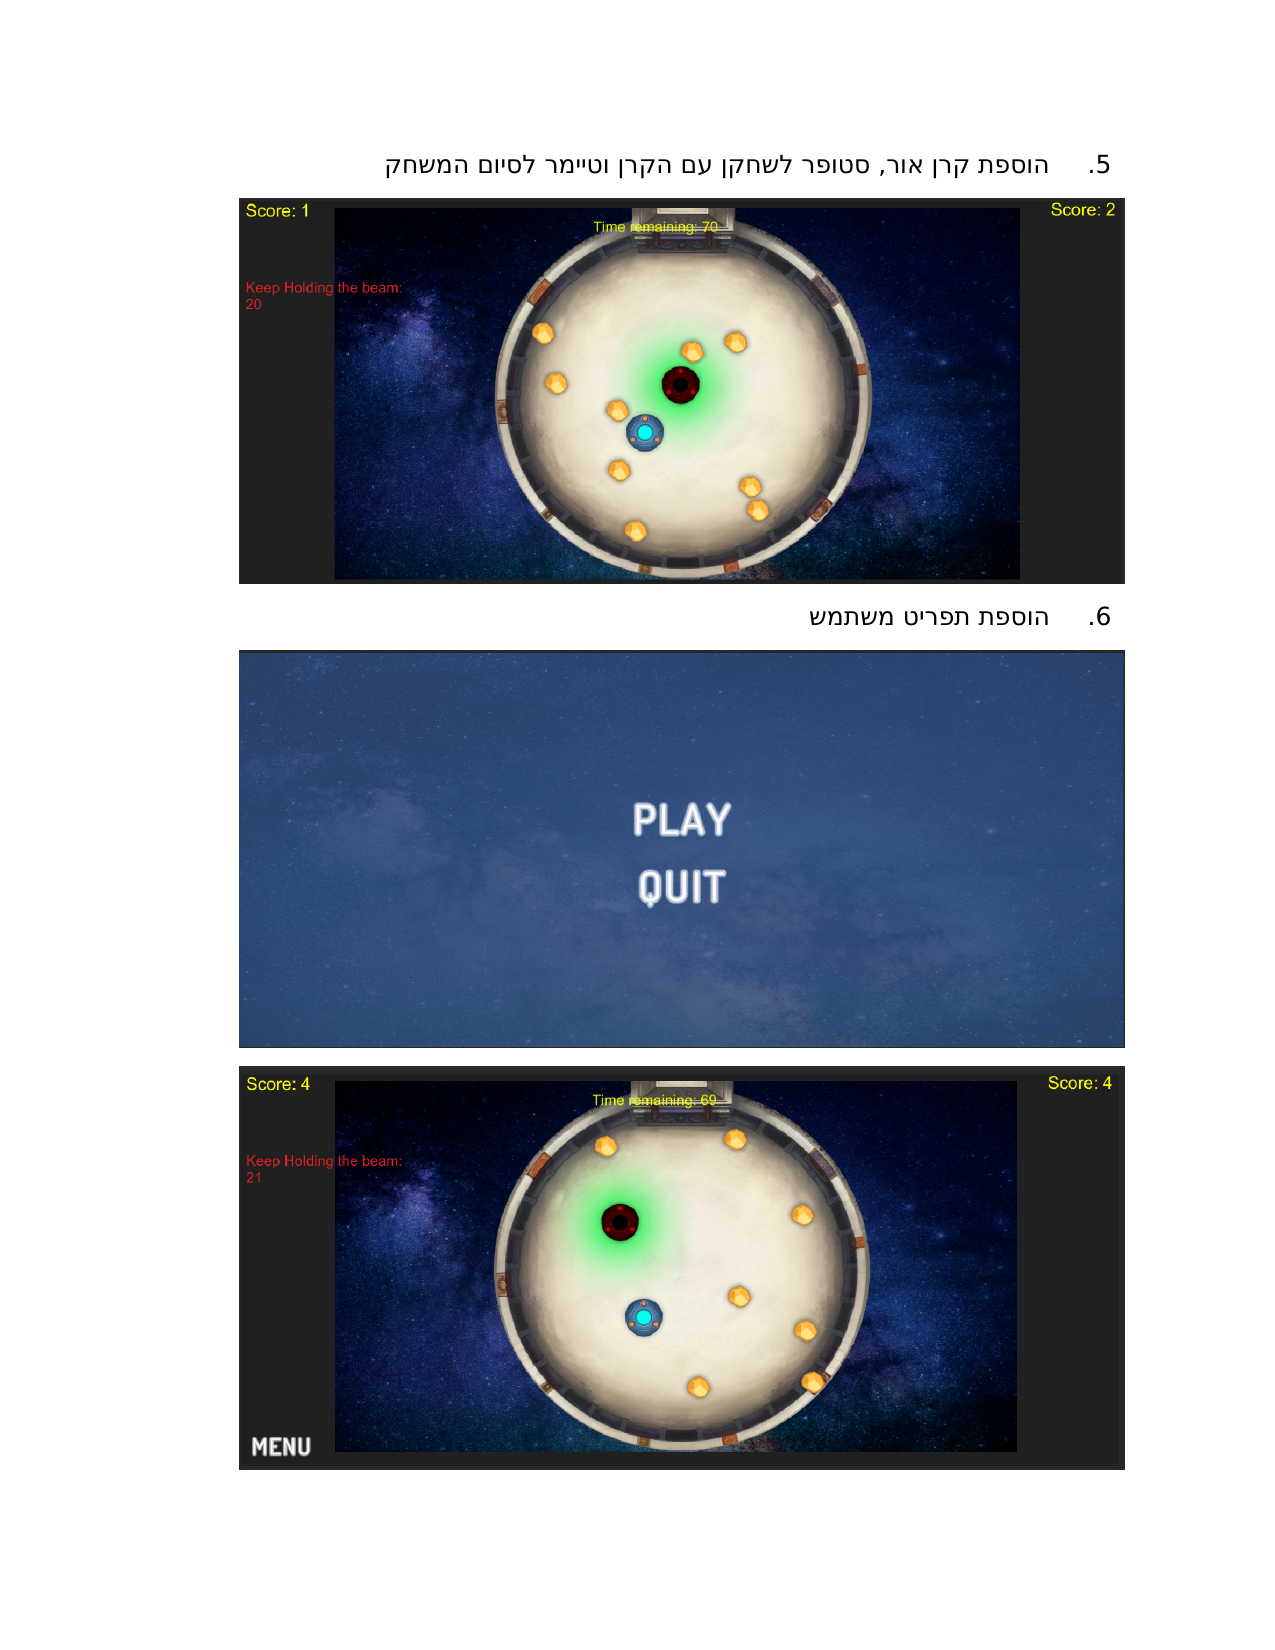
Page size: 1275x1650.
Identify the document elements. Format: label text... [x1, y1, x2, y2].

picture [239, 198, 1125, 584]
list הוספת קרן אור, סטופר לשחקן עם הקרן וטיימר לסיום המשחק [150, 150, 1087, 179]
picture [239, 1066, 1125, 1470]
picture [239, 650, 1125, 1048]
list הוספת תפריט משתמש [150, 602, 1087, 632]
